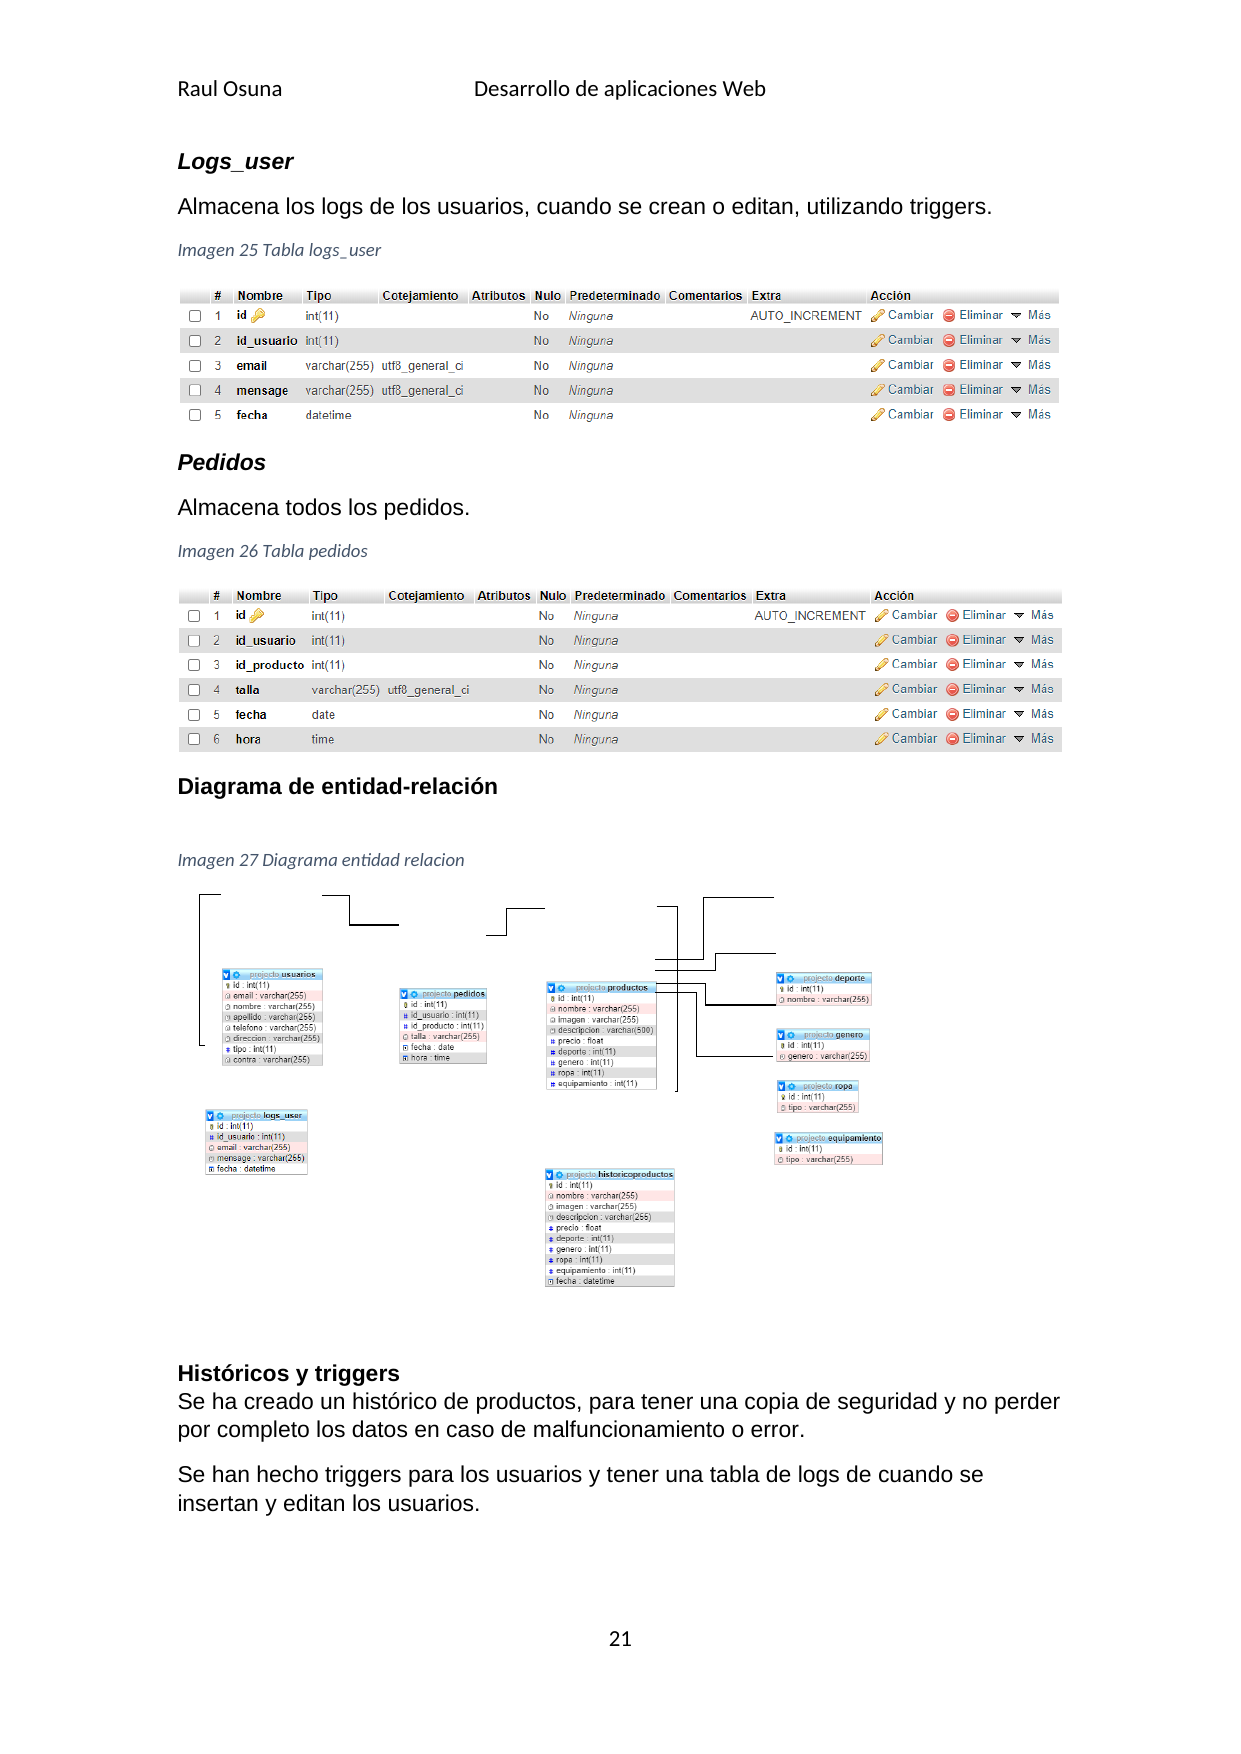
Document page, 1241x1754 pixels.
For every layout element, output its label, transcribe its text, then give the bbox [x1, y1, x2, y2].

text Pedidos [177, 449, 1063, 475]
text Imagen 26 Tabla pedidos [177, 539, 1063, 562]
picture [177, 582, 1063, 754]
text Imagen 27 Diagrama entidad relacion [177, 848, 1063, 871]
text Se han hecho triggers para los usuarios y tener una tabla de logs de cuando se insertan y editan los usuarios. [177, 1461, 1063, 1516]
picture [177, 281, 1063, 430]
subtitle Diagrama de entidad-relación [177, 773, 1063, 799]
subtitle Históricos y triggers [177, 1359, 1063, 1386]
picture [177, 891, 1063, 1296]
text Almacena todos los pedidos. [177, 494, 1063, 520]
text Se ha creado un histórico de productos, para tener una copia de seguridad y no perder por completo los datos en caso de malfuncionamiento o error. [177, 1388, 1063, 1443]
text Almacena los logs de los usuarios, cuando se crean o editan, utilizando triggers. [177, 193, 1063, 219]
text Logs_user [177, 148, 1063, 174]
text Imagen 25 Tabla logs_user [177, 238, 1063, 261]
